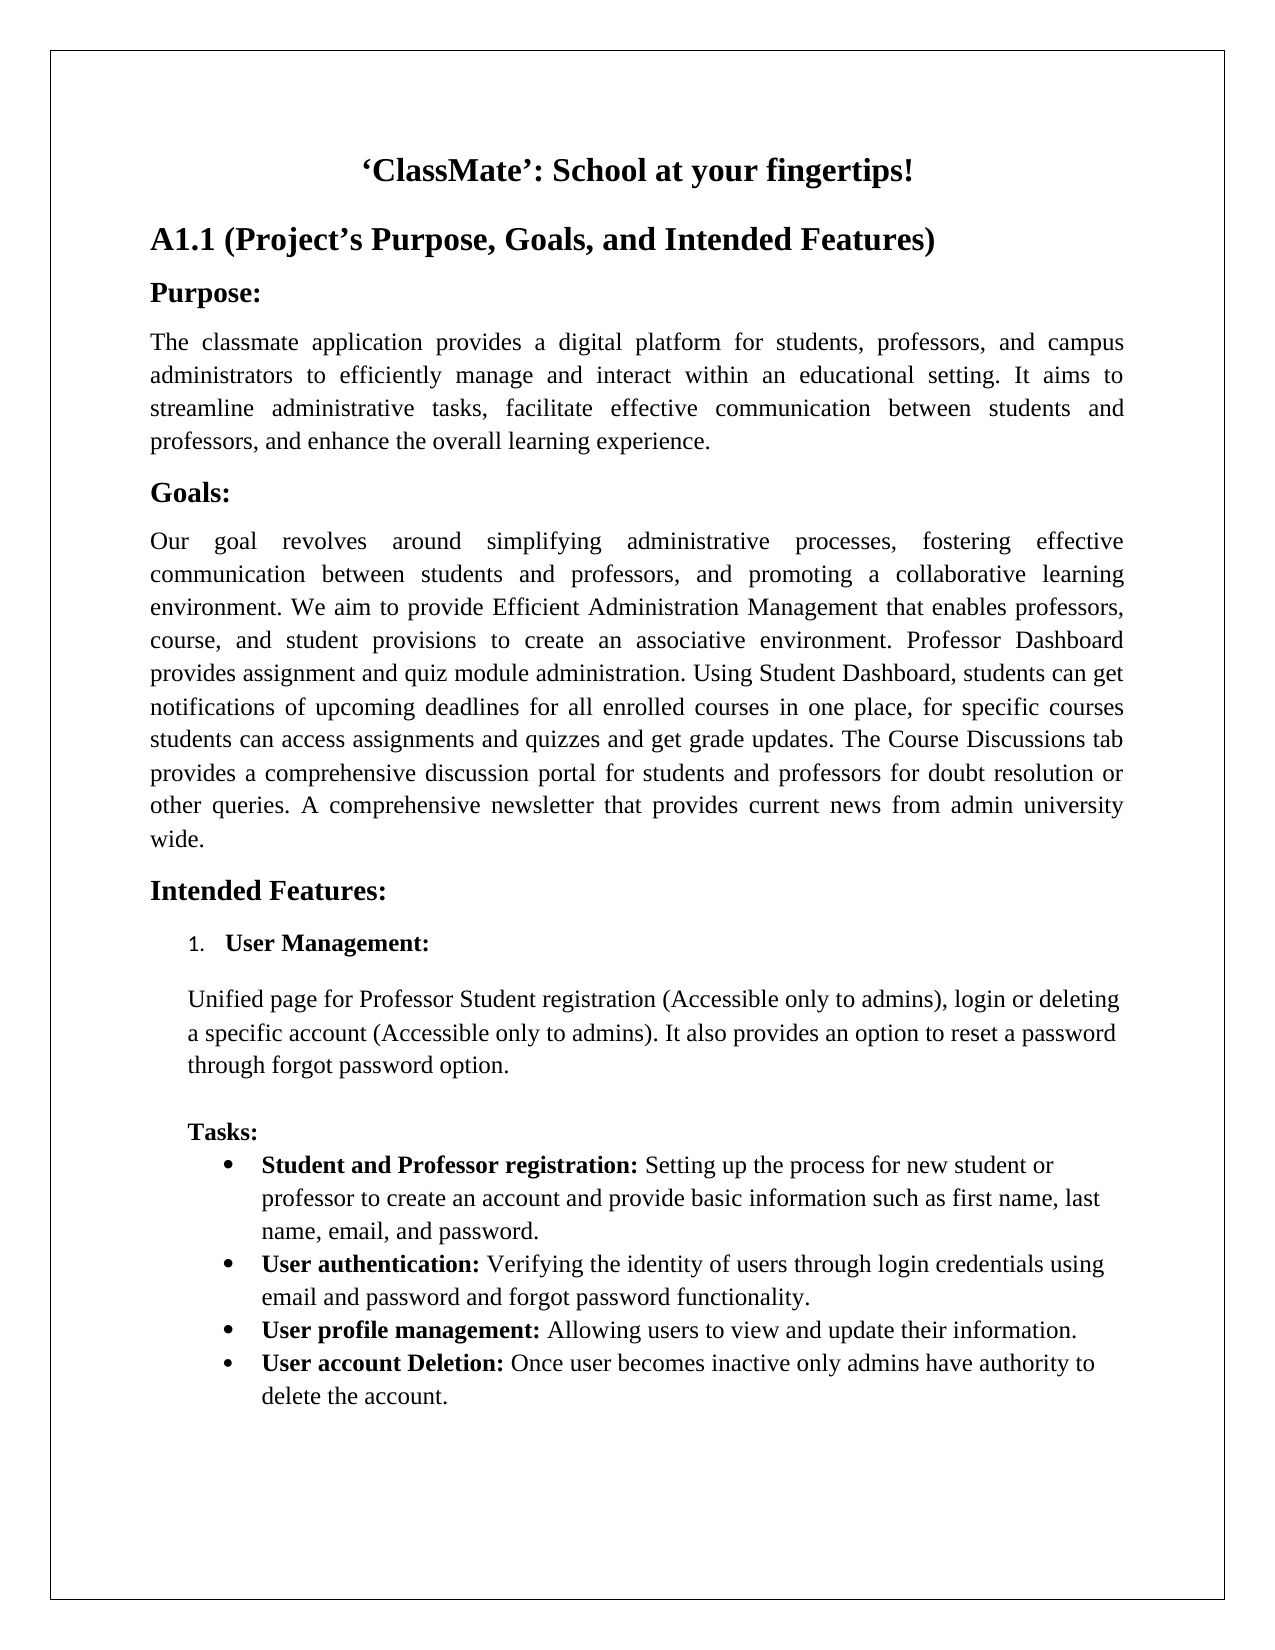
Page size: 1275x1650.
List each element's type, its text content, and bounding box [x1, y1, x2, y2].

subtitle Purpose: [150, 276, 1125, 309]
list User account Deletion: Once user becomes inactive only admins have authority to delete the account. [224, 1348, 1125, 1444]
text The classmate application provides a digital platform for students, professors, and campus administrators to efficiently manage and interact within an educational setting. It aims to streamline administrative tasks, facilitate effective communication between students and professors, and enhance the overall learning experience. [150, 327, 1125, 454]
list User authentication: Verifying the identity of users through login credentials using email and password and forgot password functionality. [224, 1249, 1125, 1311]
subtitle Intended Features: [150, 873, 1125, 907]
text Tasks: [187, 1117, 1125, 1145]
subtitle User Management: [187, 928, 1125, 958]
list User profile management: Allowing users to view and update their information. [224, 1315, 1125, 1343]
subtitle Goals: [150, 475, 1125, 509]
list Student and Professor registration: Setting up the process for new student or professor to create an account and provide basic information such as first name, last name, email, and password. [224, 1150, 1125, 1244]
subtitle A1.1 (Project’s Purpose, Goals, and Intended Features) [150, 219, 1125, 257]
text ‘ClassMate’: School at your fingertips! [150, 150, 1125, 188]
text Unified page for Professor Student registration (Accessible only to admins), login or deleting a specific account (Accessible only to admins). It also provides an option to reset a password through forgot password option. [187, 984, 1125, 1079]
text Our goal revolves around simplifying administrative processes, fostering effective communication between students and professors, and promoting a collaborative learning environment. We aim to provide Efficient Administration Management that enables professors, course, and student provisions to create an associative environment. Professor Dashboard provides assignment and quiz module administration. Using Student Dashboard, students can get notifications of upcoming deadlines for all enrolled courses in one place, for specific courses students can access assignments and quizzes and get grade updates. The Course Discussions tab provides a comprehensive discussion portal for students and professors for doubt resolution or other queries. A comprehensive newsletter that provides current news from admin university wide. [150, 526, 1125, 852]
